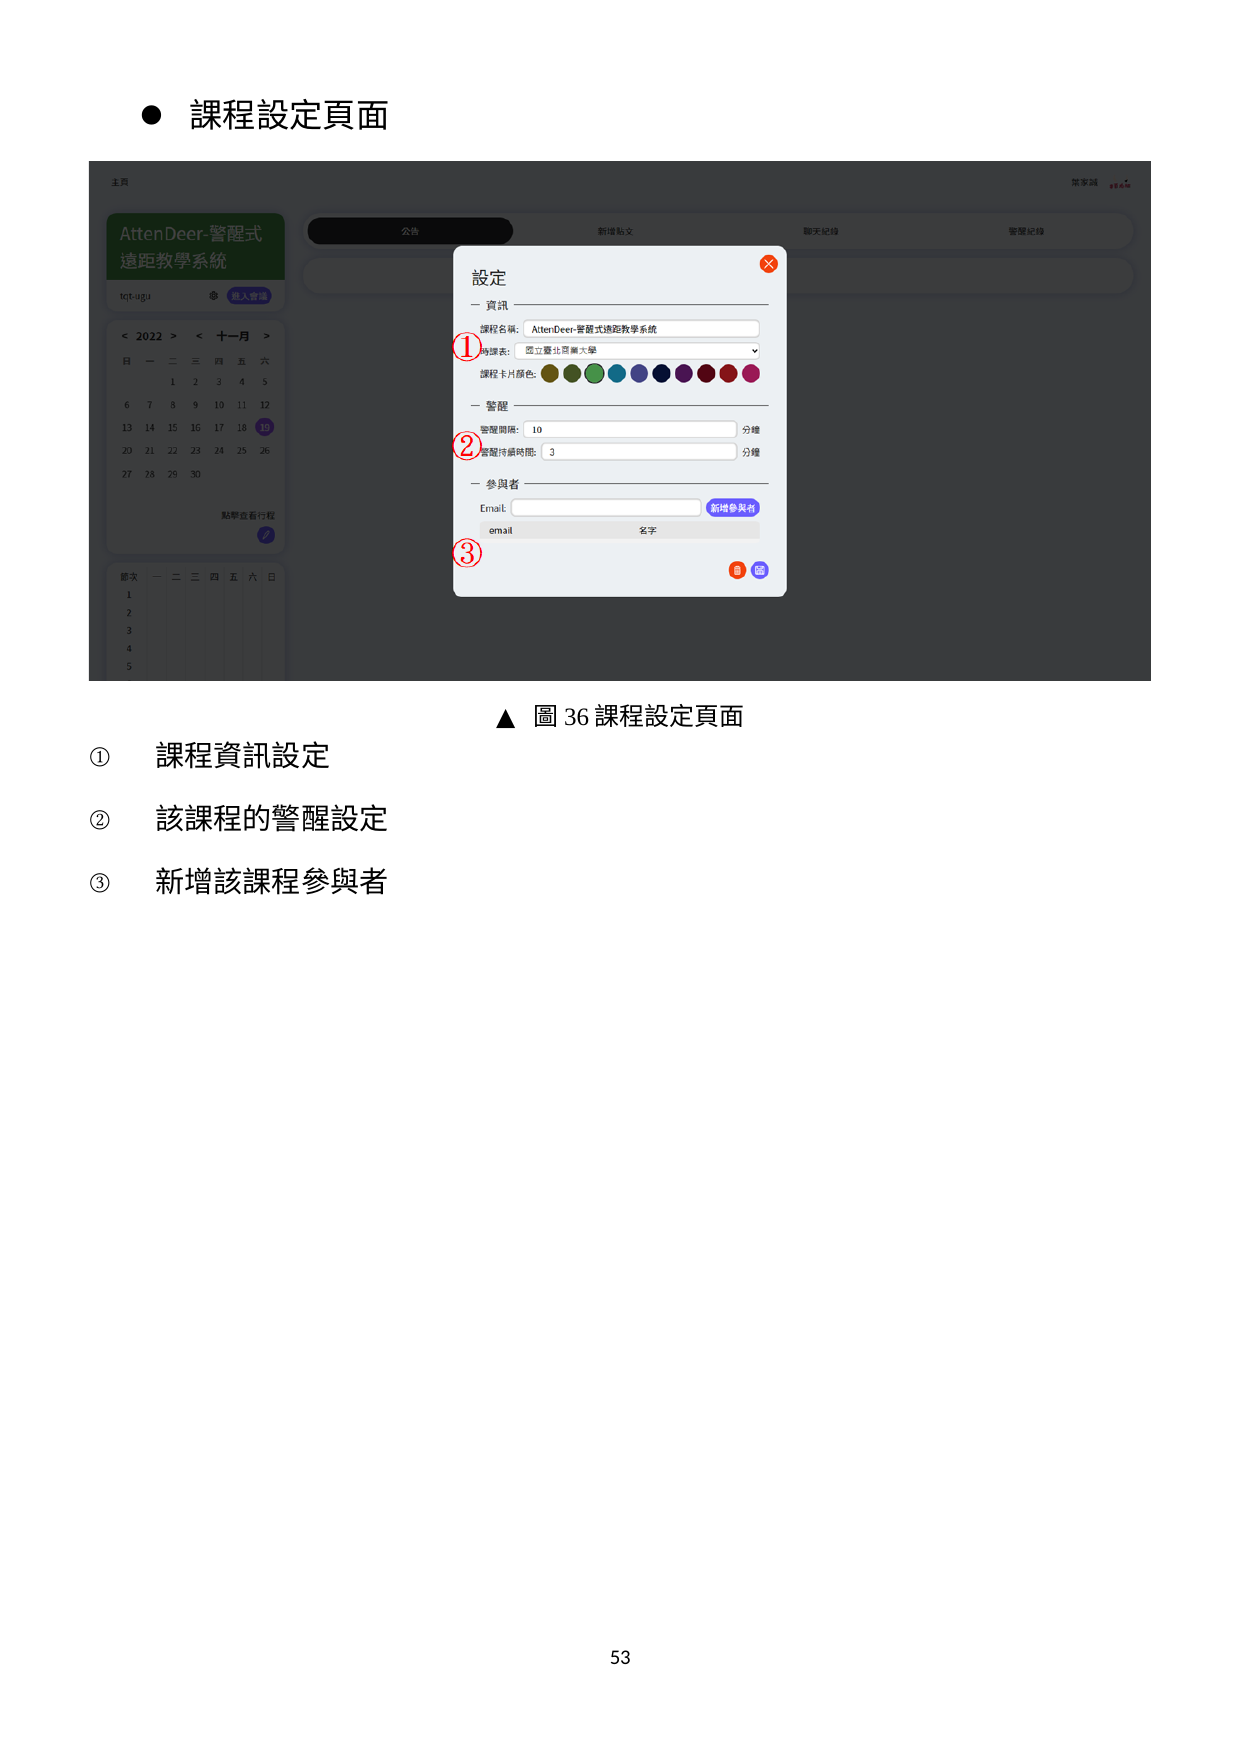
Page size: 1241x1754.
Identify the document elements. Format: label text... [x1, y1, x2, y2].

list 課程資訊設定 [89, 732, 1152, 774]
list 該課程的警醒設定 [89, 796, 1152, 838]
list 課程設定頁面 [139, 89, 1152, 137]
picture [88, 161, 1151, 681]
list 新增該課程參與者 [89, 859, 1152, 901]
list 圖 36 課程設定頁面 [89, 696, 1152, 732]
